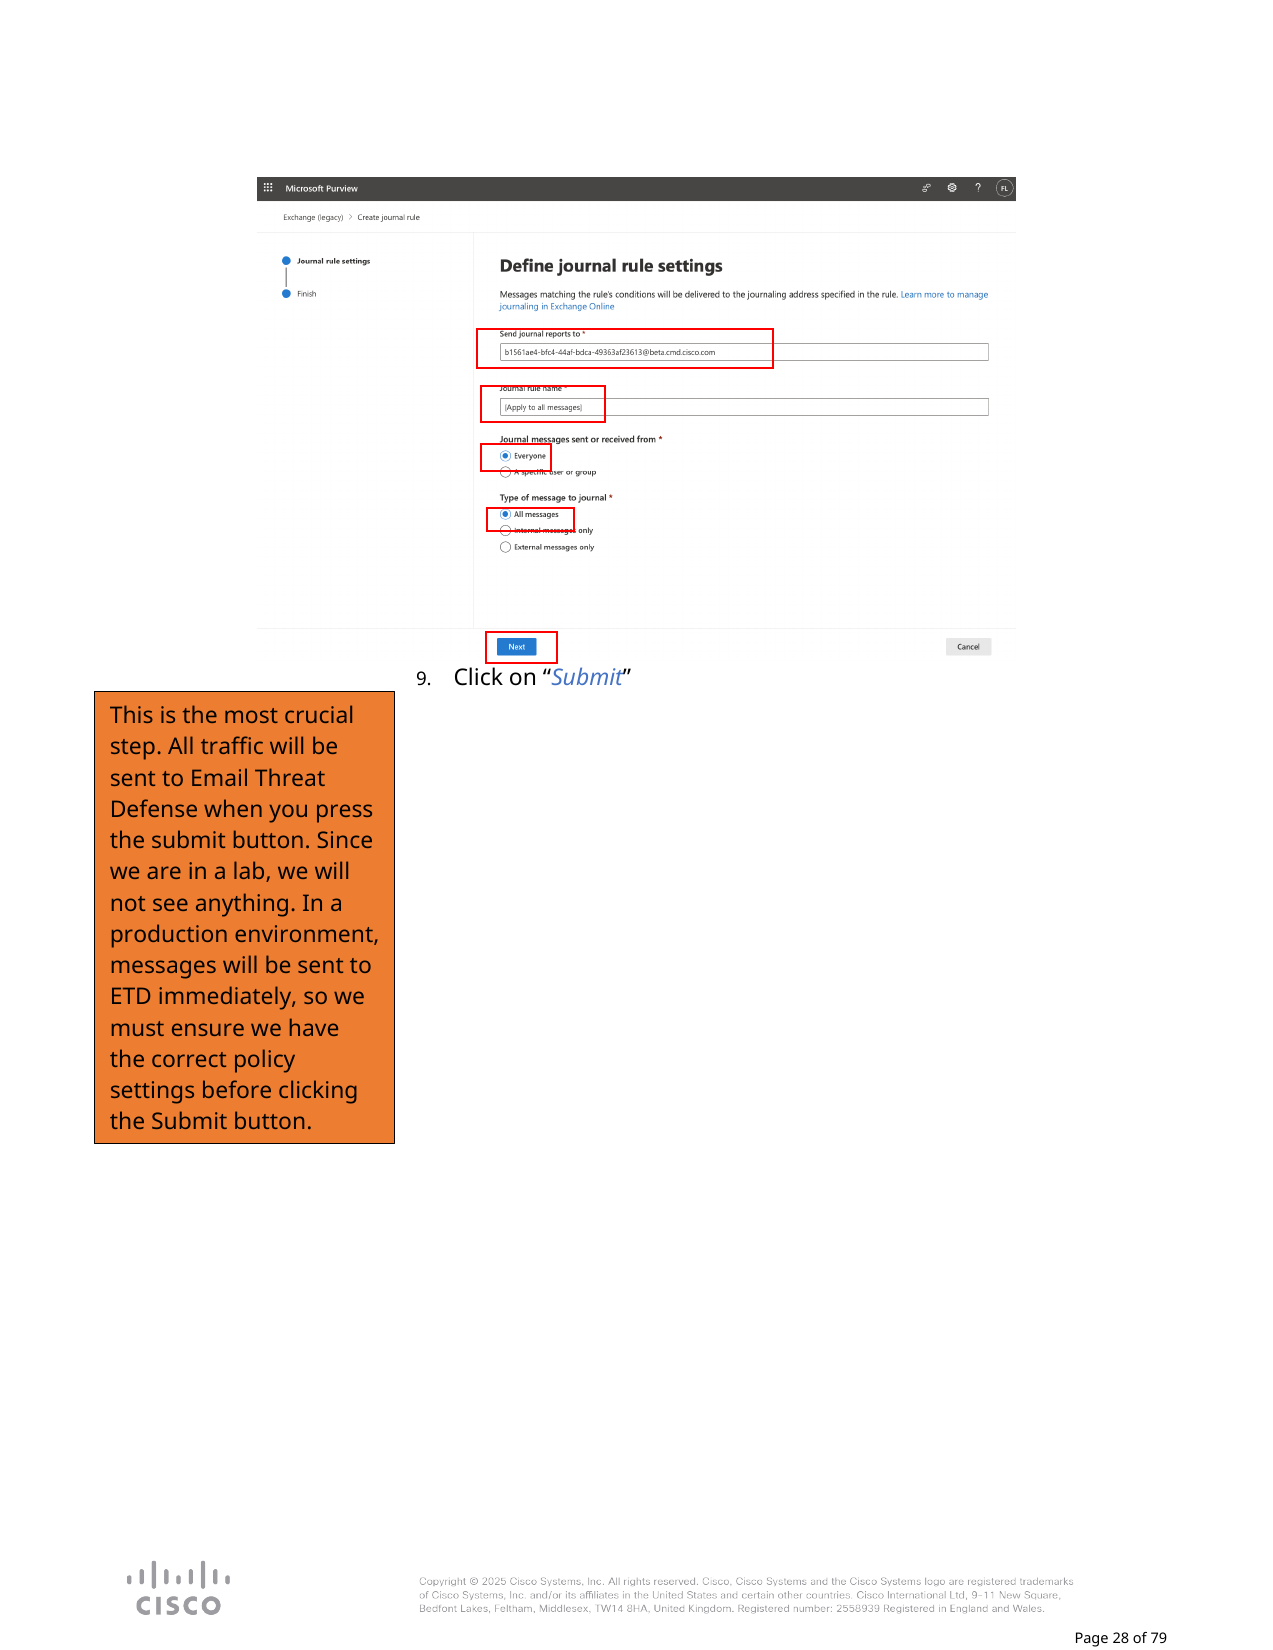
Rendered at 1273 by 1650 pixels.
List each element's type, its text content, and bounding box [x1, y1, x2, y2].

picture [487, 633, 556, 661]
picture [121, 1554, 1079, 1617]
picture [257, 177, 1016, 661]
list Click on “Submit” [94, 661, 1178, 692]
